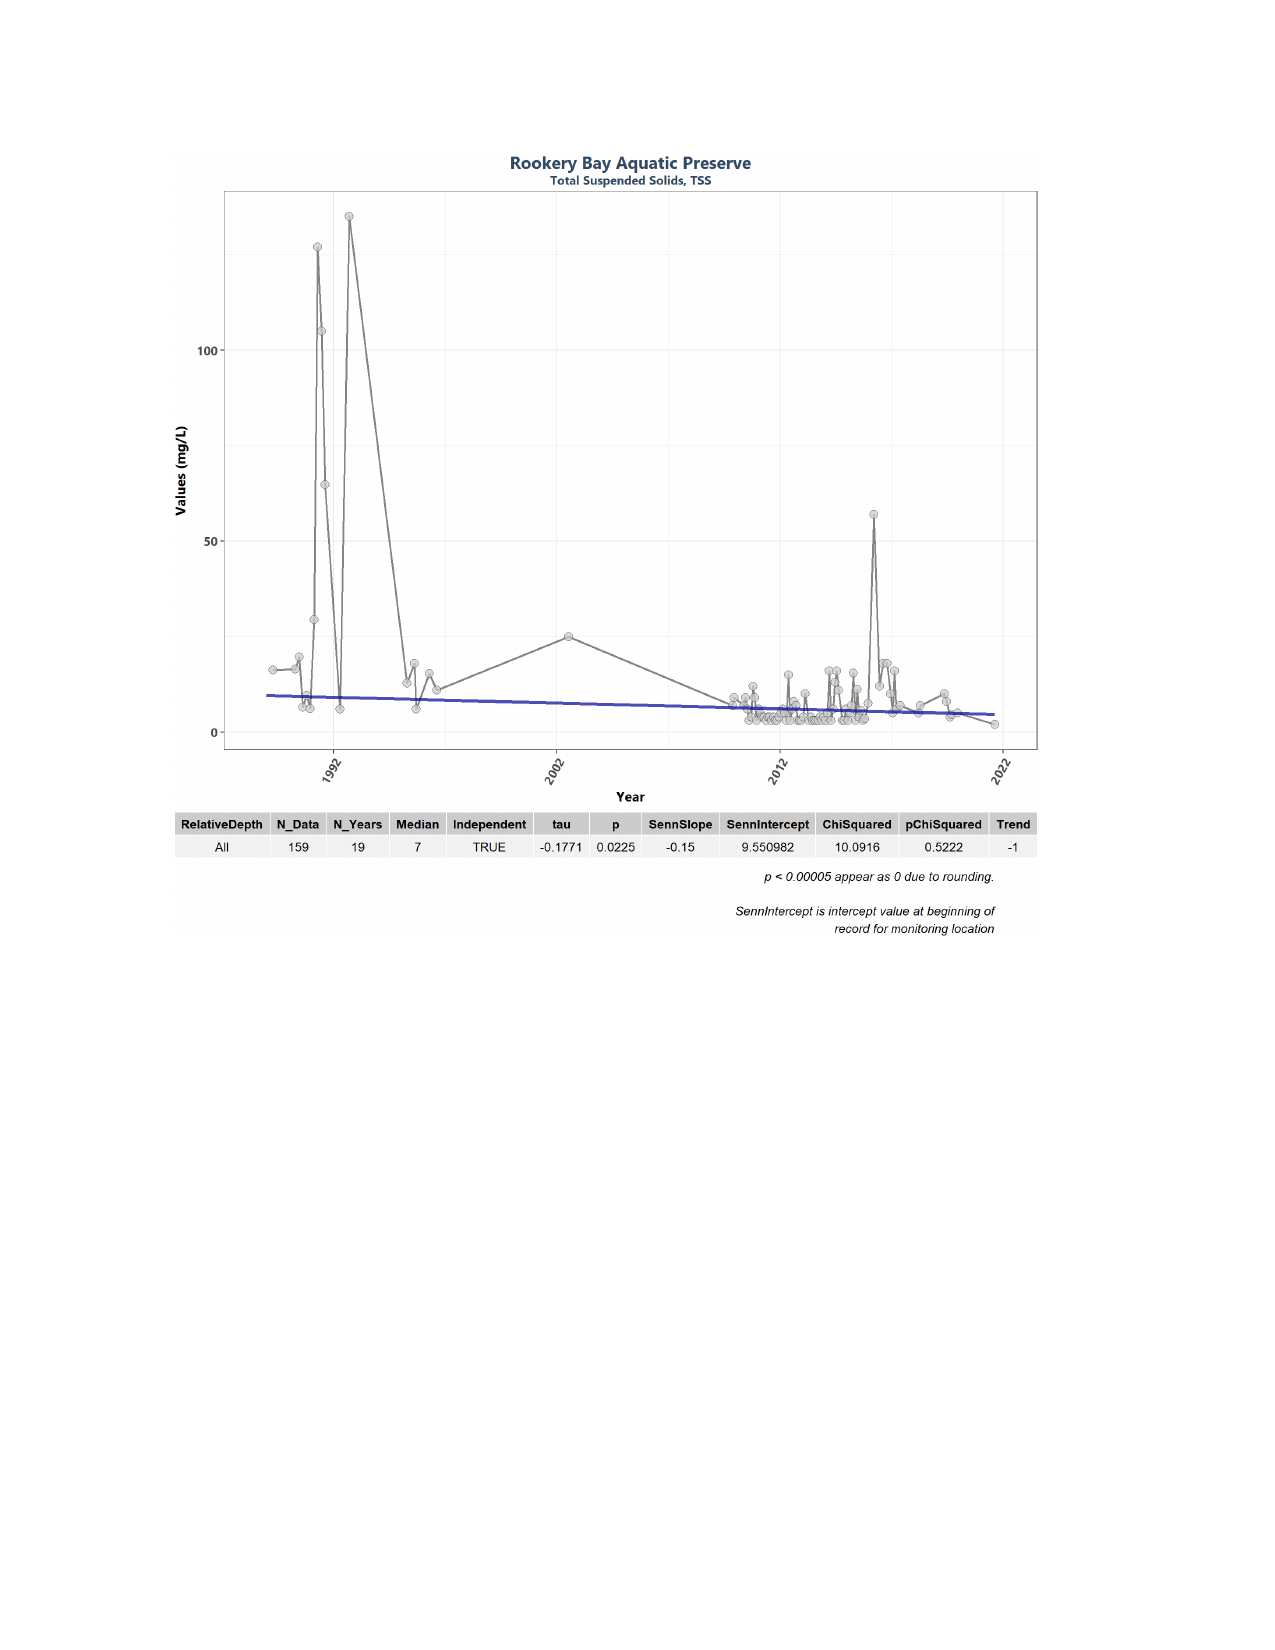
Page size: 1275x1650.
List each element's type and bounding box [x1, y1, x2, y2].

picture [168, 150, 1044, 938]
